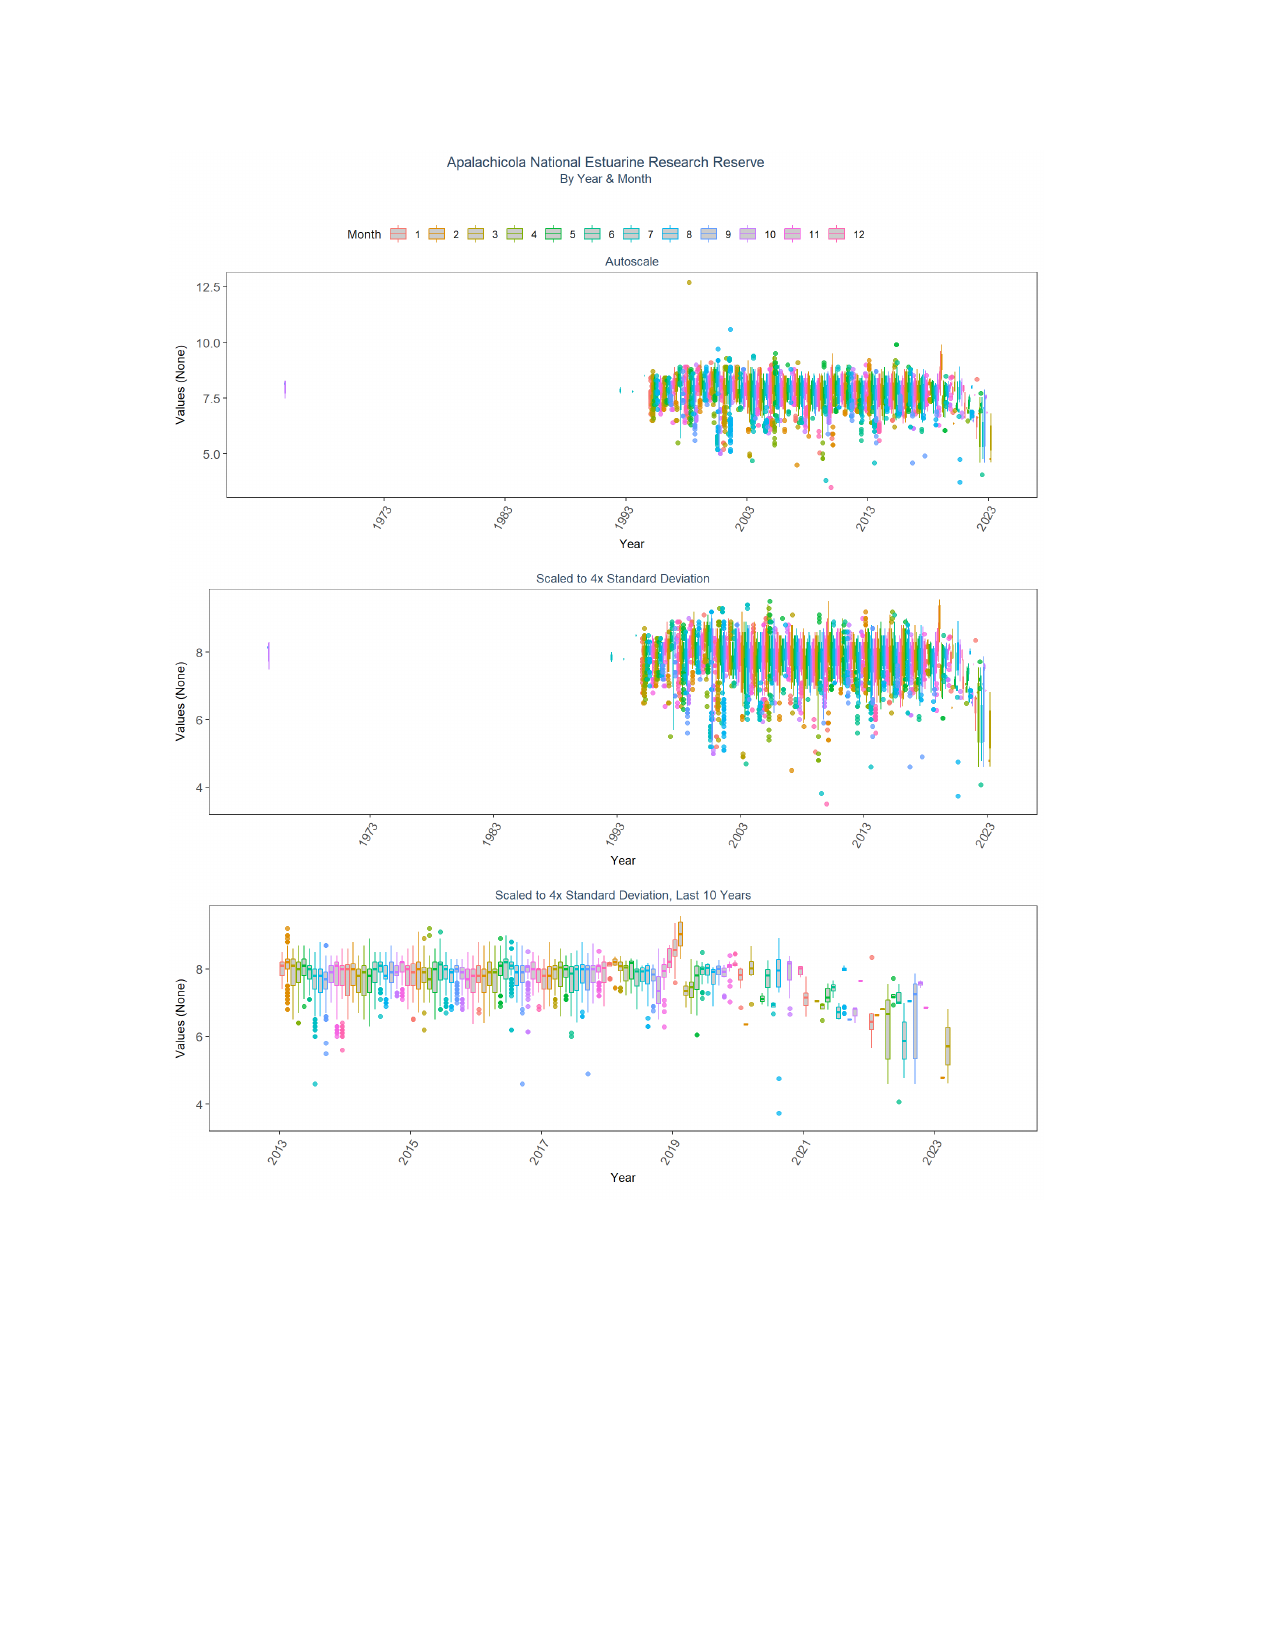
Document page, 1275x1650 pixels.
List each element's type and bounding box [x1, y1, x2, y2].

picture [168, 150, 1044, 1200]
